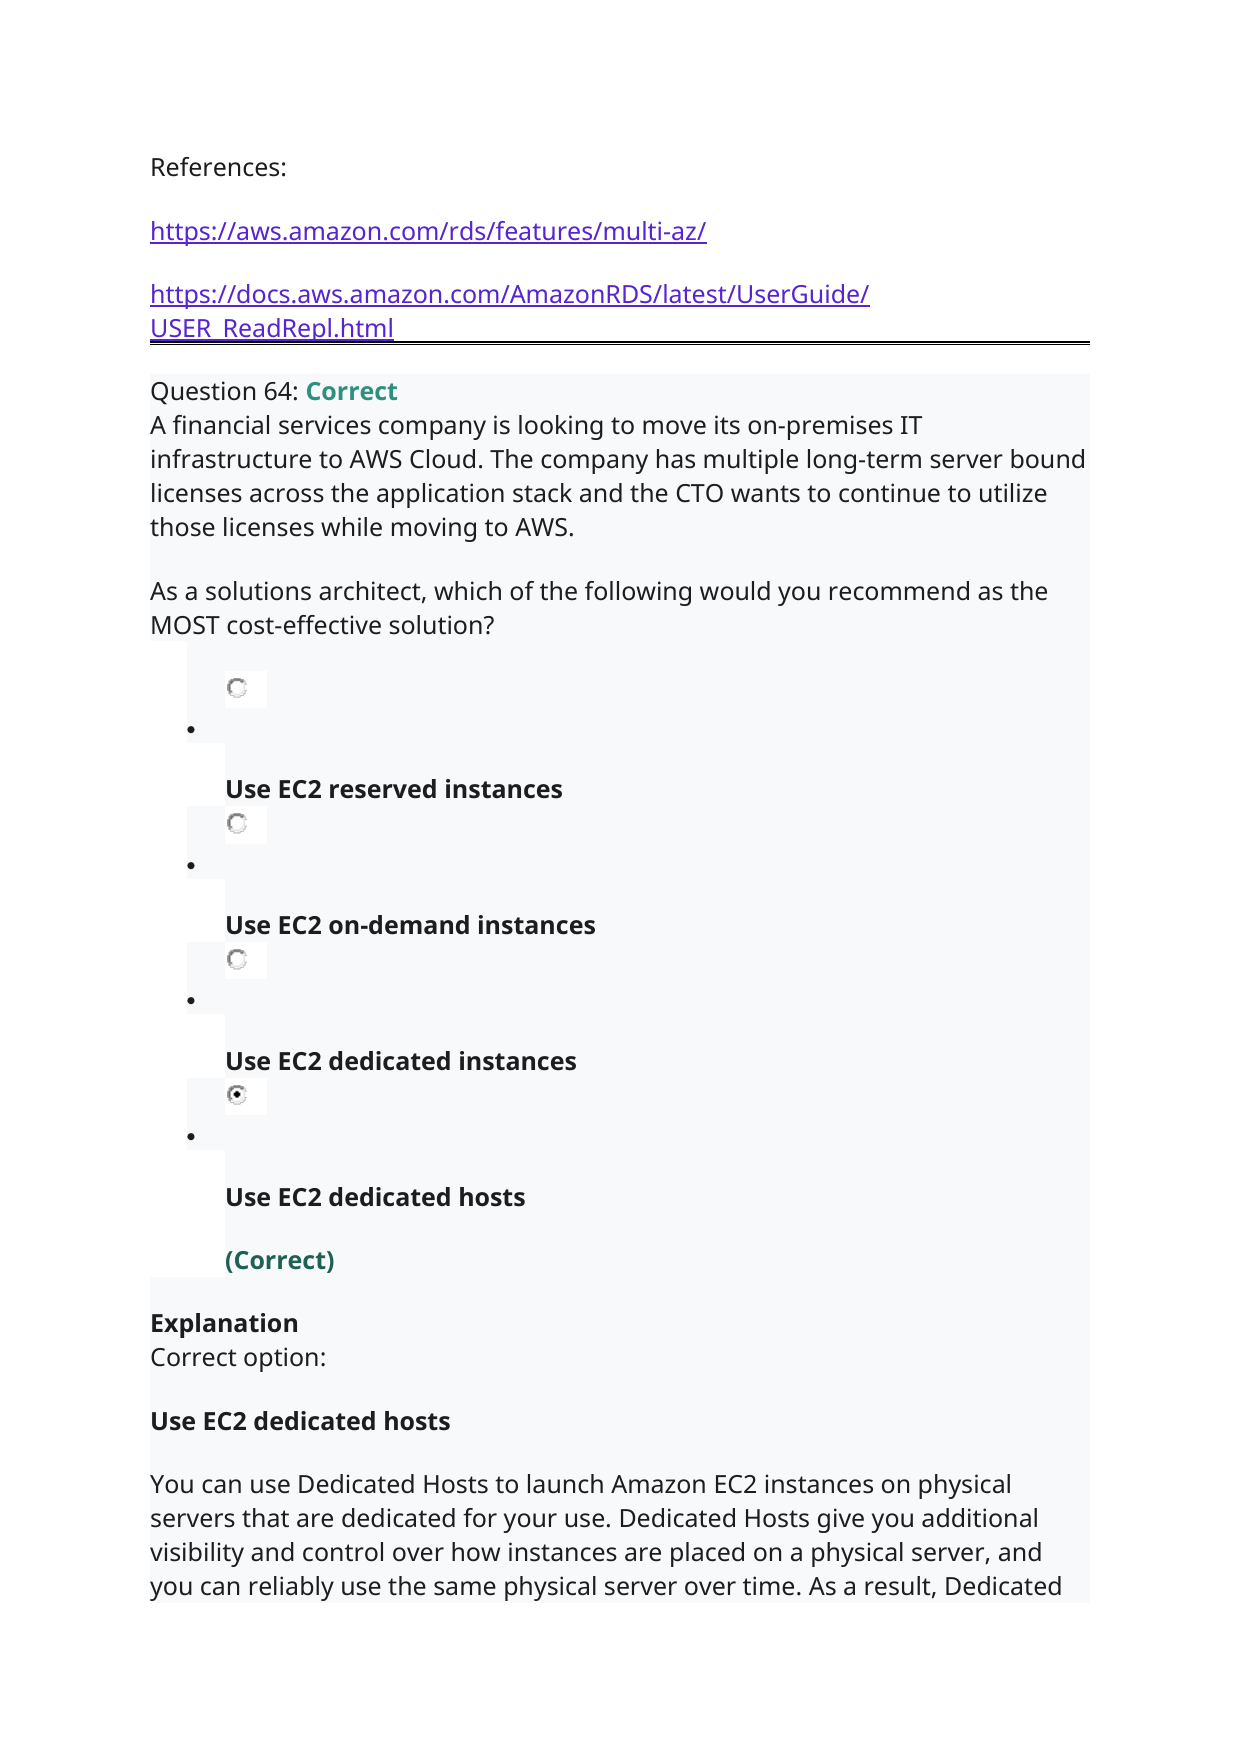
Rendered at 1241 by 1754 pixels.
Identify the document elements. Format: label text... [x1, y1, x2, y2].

text Use EC2 dedicated instances [225, 1044, 1090, 1078]
text References: [150, 150, 1090, 184]
text As a solutions architect, which of the following would you recommend as the MOST cost-effective solution? [150, 573, 1090, 641]
text https://aws.amazon.com/rds/features/multi-az/ [150, 213, 1090, 247]
text https://docs.aws.amazon.com/AmazonRDS/latest/UserGuide/USER_ReadRepl.html [150, 276, 1090, 341]
text A financial services company is looking to move its on-premises IT infrastructure to AWS Cloud. The company has multiple long-term server bound licenses across the application stack and the CTO wants to continue to utilize those licenses while moving to AWS. [150, 408, 1090, 544]
text Question 64: Correct [150, 374, 1090, 408]
text Use EC2 on-demand instances [225, 908, 1090, 942]
text Use EC2 dedicated hosts [150, 1403, 1090, 1437]
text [150, 1466, 1090, 1603]
text Use EC2 dedicated hosts [225, 1179, 1090, 1213]
text Explanation [150, 1306, 1090, 1340]
text (Correct) [225, 1243, 1090, 1277]
text Correct option: [150, 1340, 1090, 1374]
text Use EC2 reserved instances [225, 772, 1090, 806]
